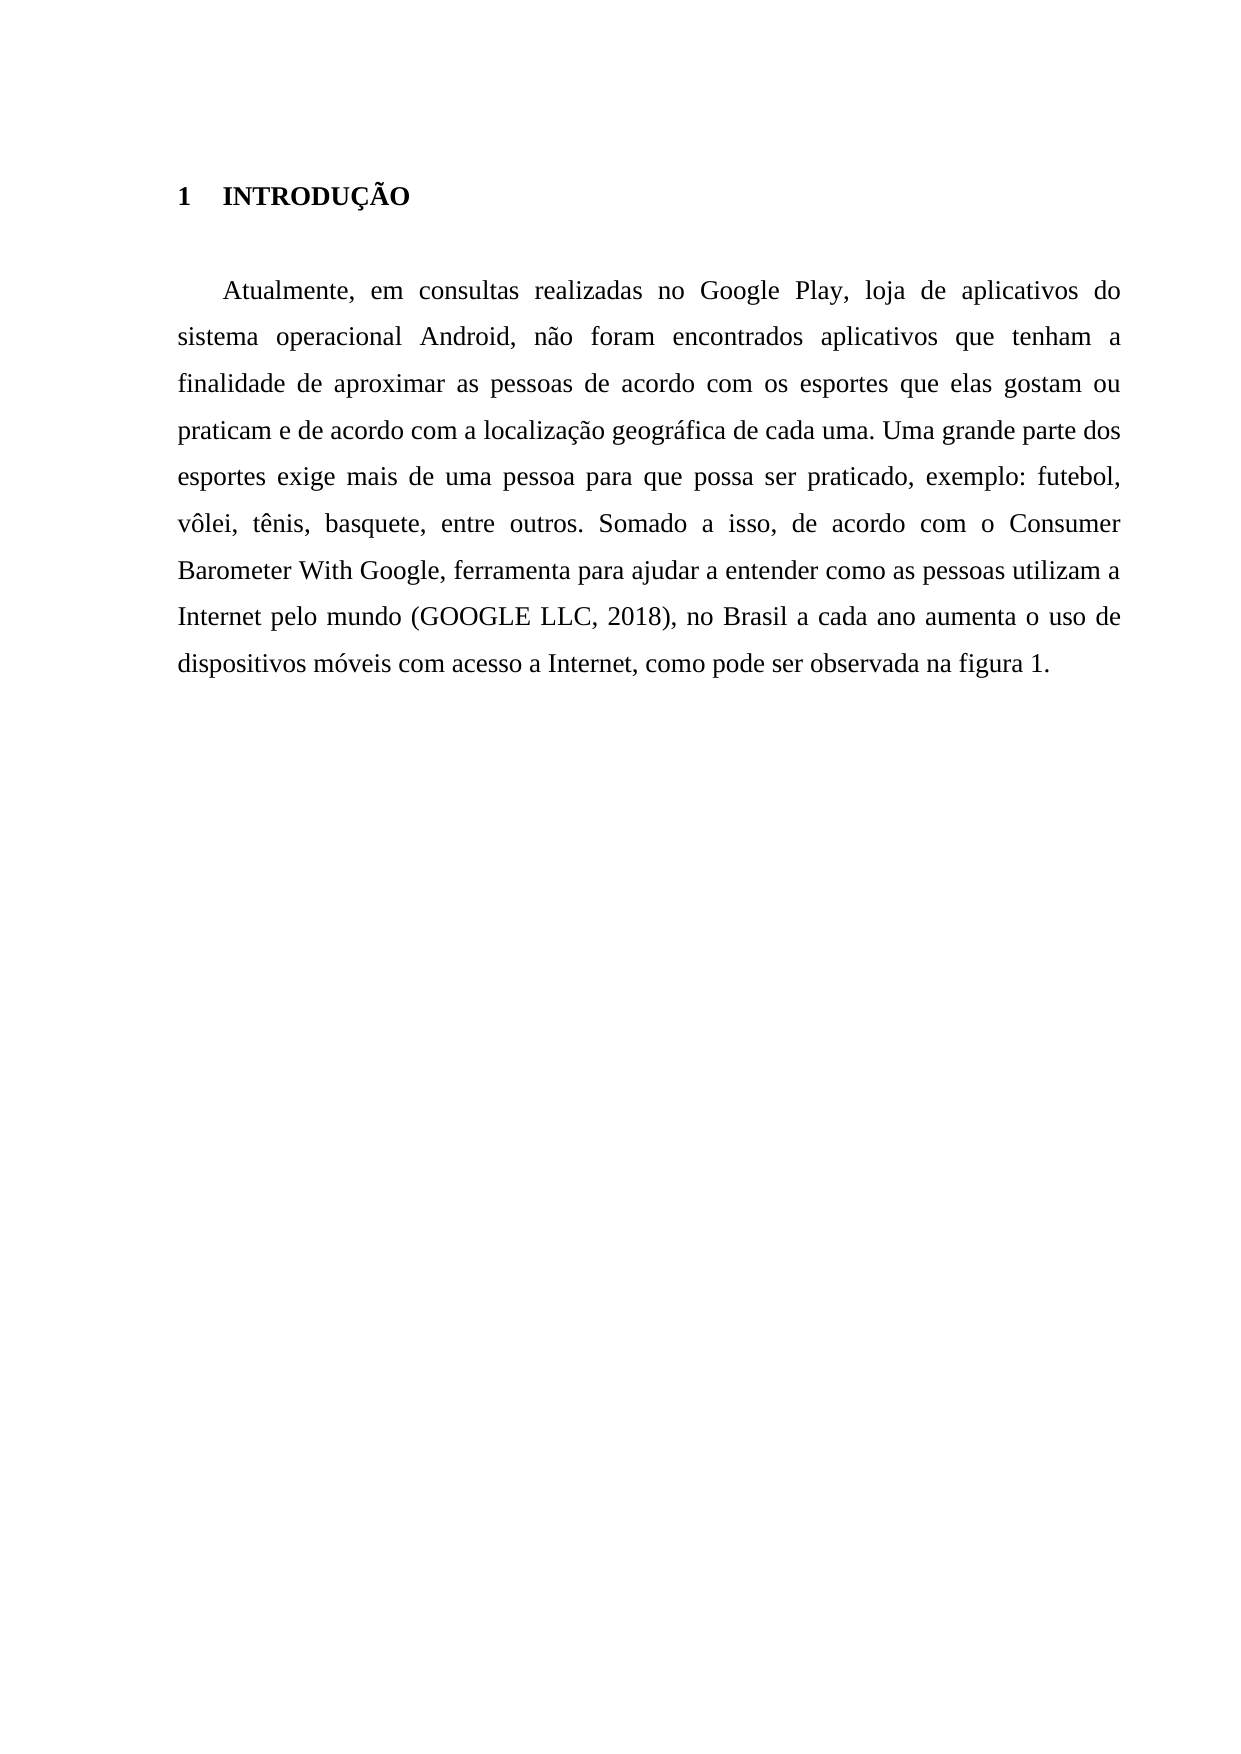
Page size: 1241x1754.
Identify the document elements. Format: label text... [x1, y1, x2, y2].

text Atualmente, em consultas realizadas no Google Play, loja de aplicativos do sistema operacional Android, não foram encontrados aplicativos que tenham a finalidade de aproximar as pessoas de acordo com os esportes que elas gostam ou praticam e de acordo com a localização geográfica de cada uma. Uma grande parte dos esportes exige mais de uma pessoa para que possa ser praticado, exemplo: futebol, vôlei, tênis, basquete, entre outros. Somado a isso, de acordo com o Consumer Barometer With Google, ferramenta para ajudar a entender como as pessoas utilizam a Internet pelo mundo (GOOGLE LLC, 2018), no Brasil a cada ano aumenta o uso de dispositivos móveis com acesso a Internet, como pode ser observada na figura 1. [177, 274, 1122, 678]
subtitle introdução [177, 180, 1122, 212]
